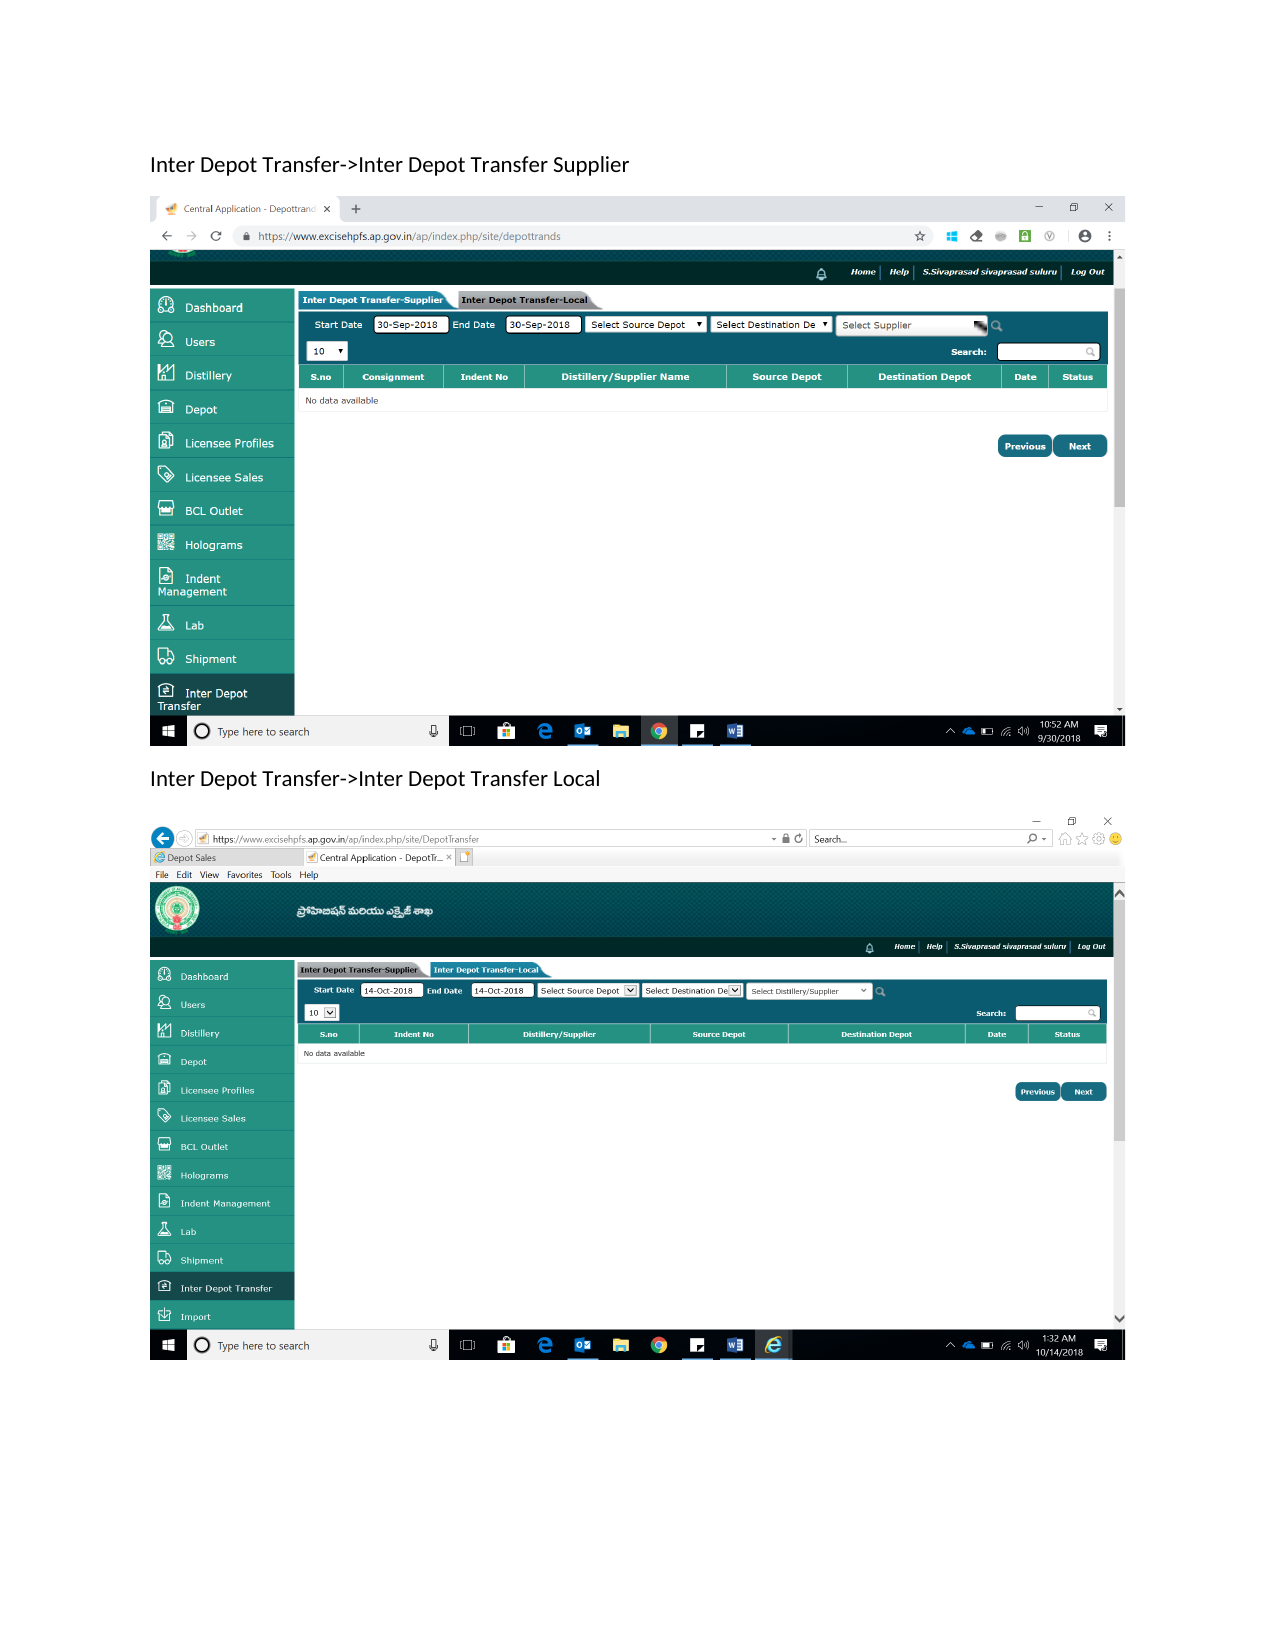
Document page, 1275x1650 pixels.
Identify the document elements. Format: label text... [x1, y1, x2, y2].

picture [150, 811, 1125, 1360]
text Inter Depot Transfer->Inter Depot Transfer Local [150, 764, 1125, 792]
picture [150, 196, 1125, 746]
text Inter Depot Transfer->Inter Depot Transfer Supplier [150, 150, 1125, 178]
